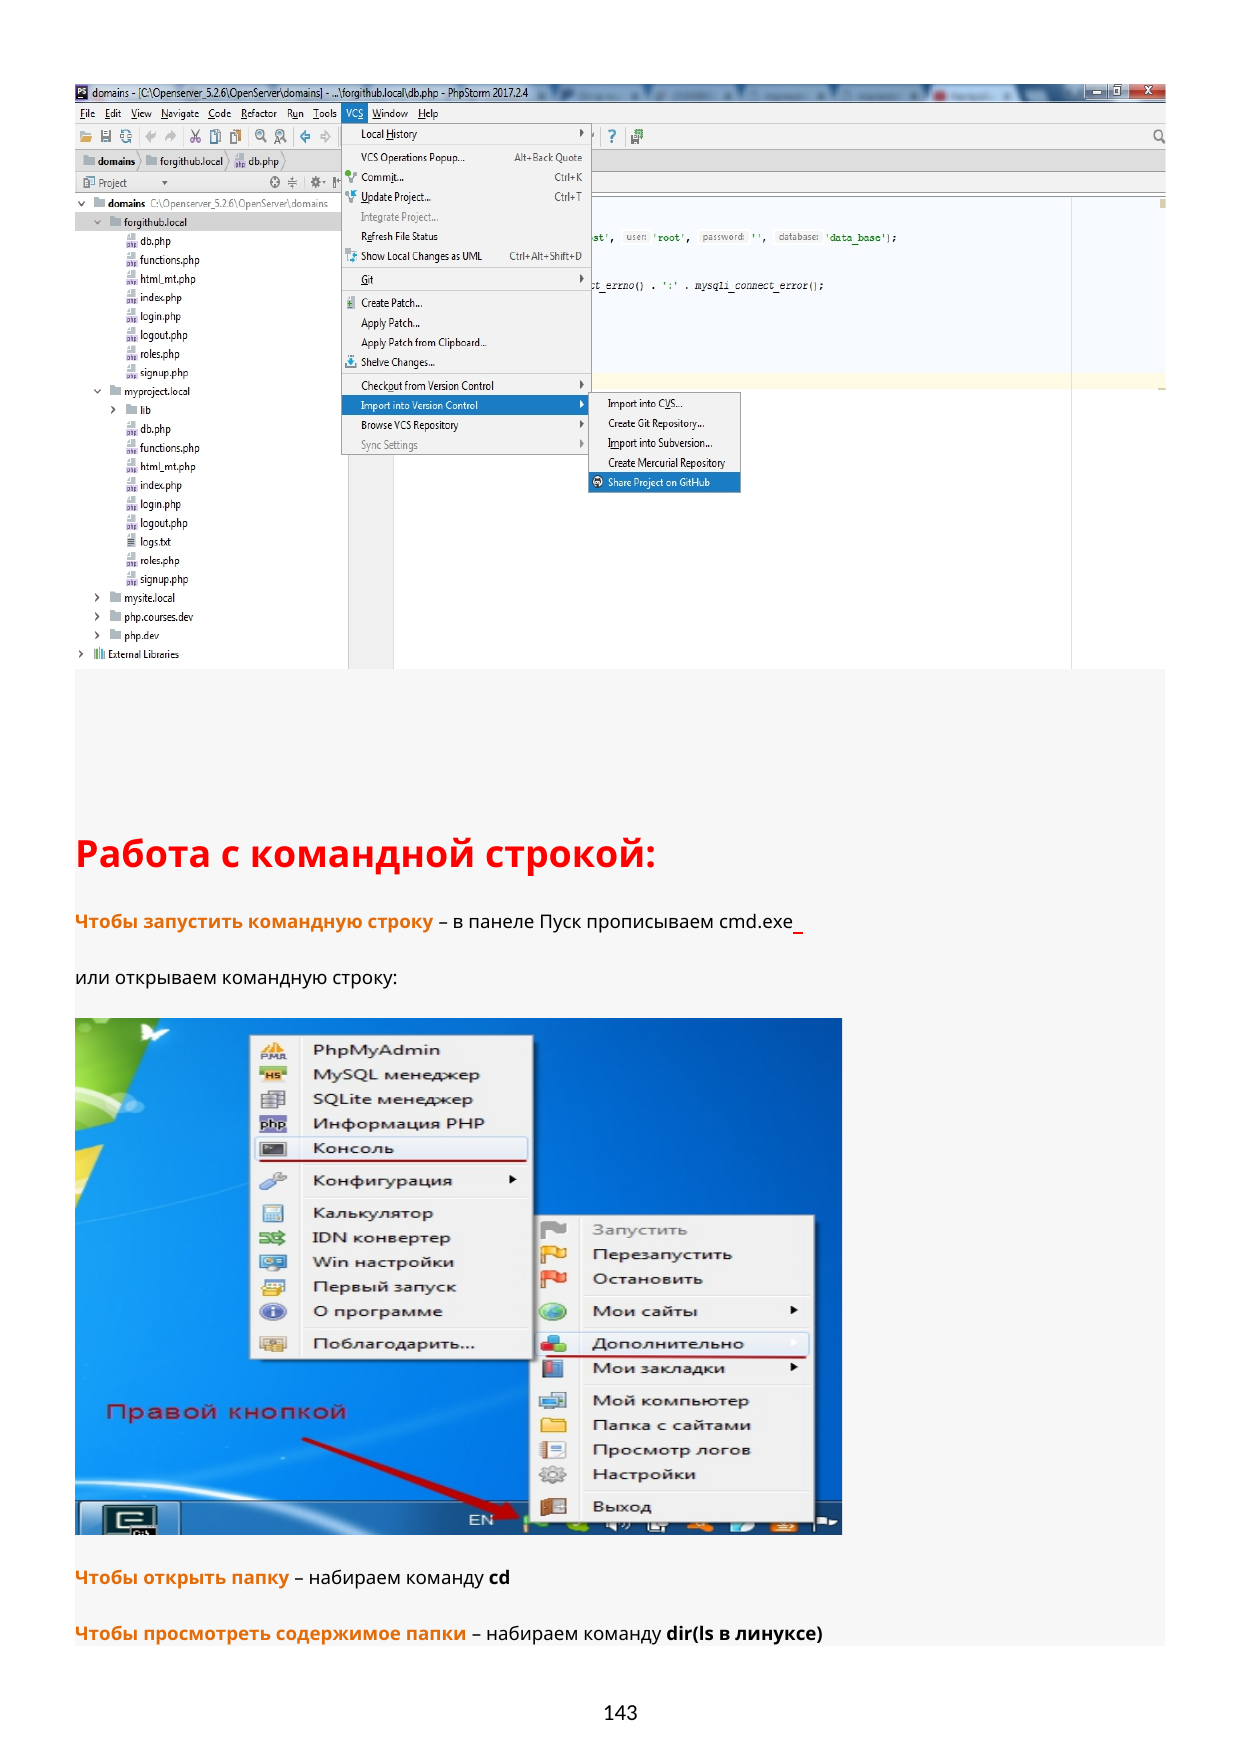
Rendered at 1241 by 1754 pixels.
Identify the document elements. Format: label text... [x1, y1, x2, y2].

text Работа с командной строкой: [75, 827, 1165, 878]
text Чтобы просмотреть содержимое папки – набираем команду dir(ls в линуксе) [75, 1619, 1165, 1646]
picture [75, 84, 1166, 669]
text или открываем командную строку: [75, 963, 1165, 990]
text Чтобы открыть папку – набираем команду cd [75, 1564, 1165, 1590]
picture [75, 1018, 843, 1535]
text Чтобы запустить командную строку – в панеле Пуск прописываем cmd.exe [75, 907, 1165, 934]
